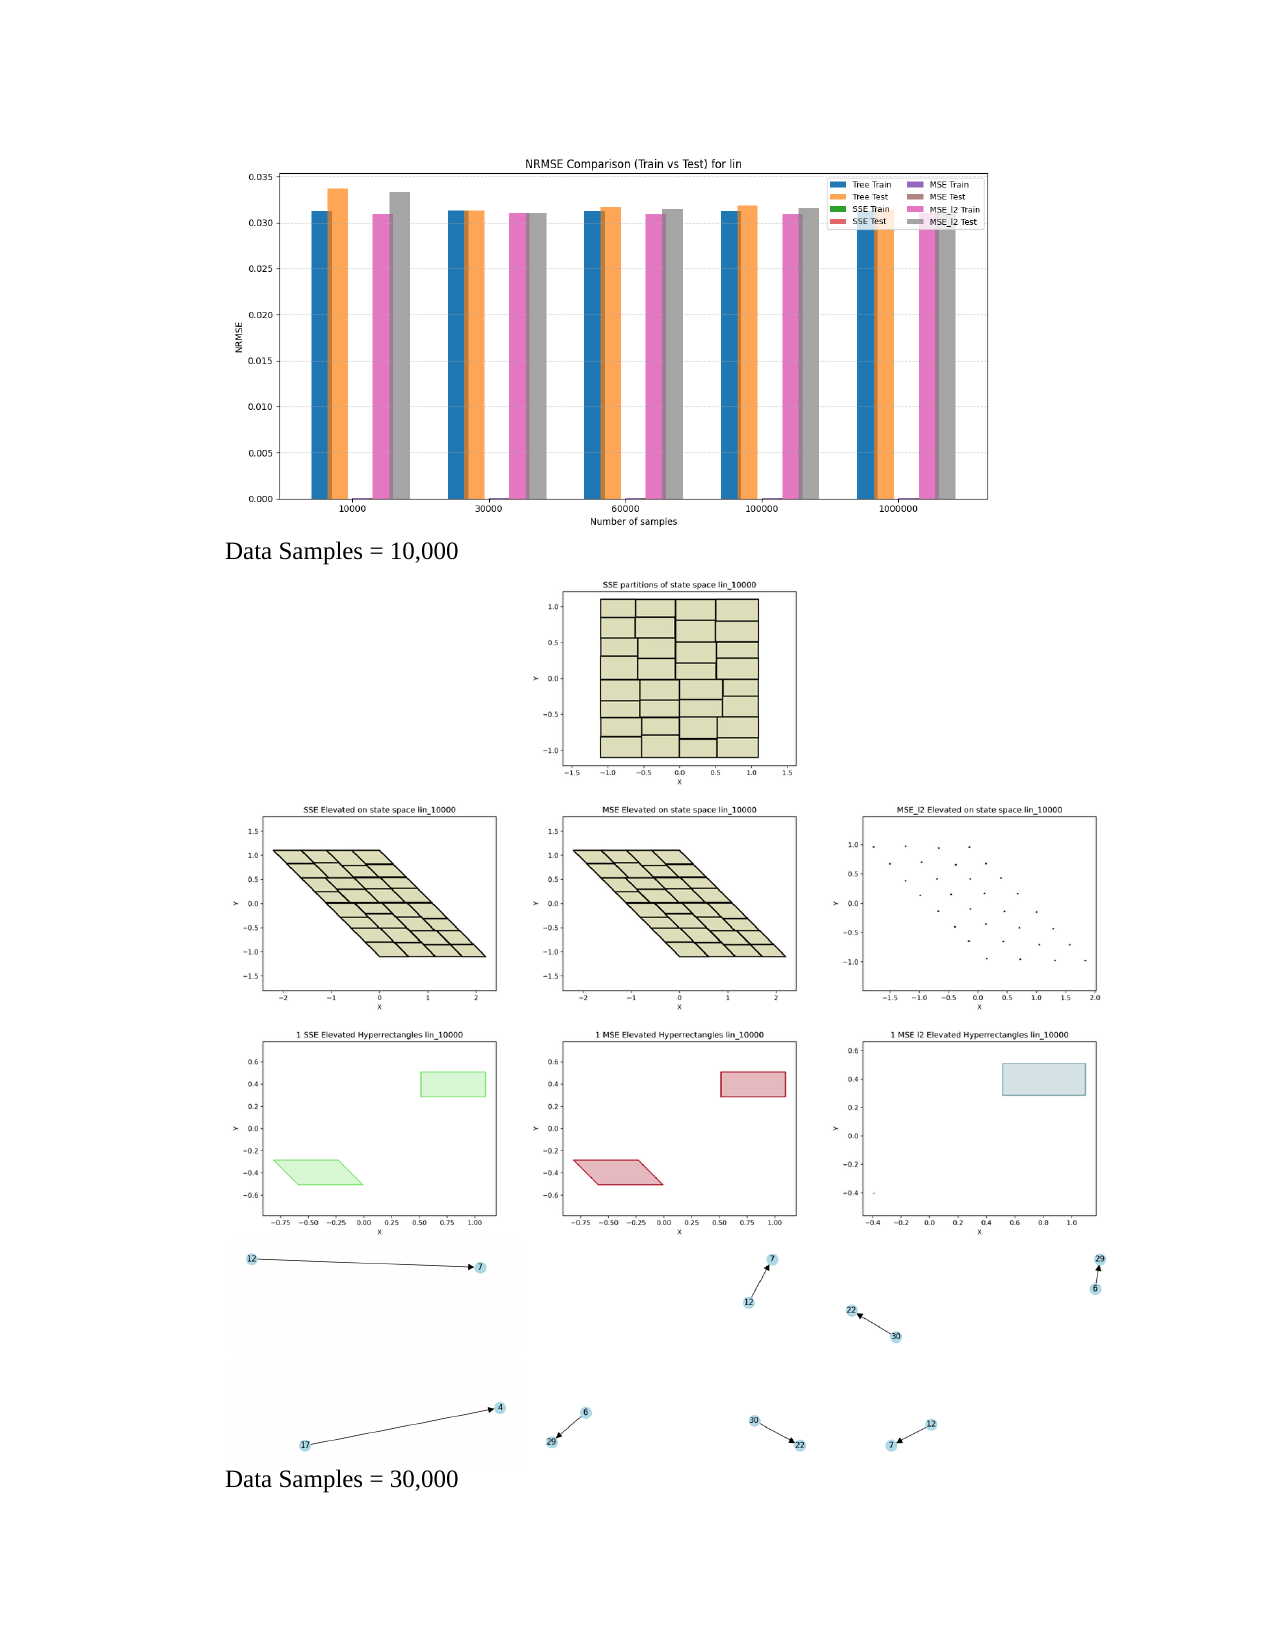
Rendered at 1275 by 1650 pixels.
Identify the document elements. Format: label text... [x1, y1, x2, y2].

picture [225, 564, 1125, 1465]
list Data Samples = 10,000 [225, 536, 1125, 564]
picture [225, 150, 997, 536]
list Data Samples = 30,000 [225, 1465, 1125, 1493]
